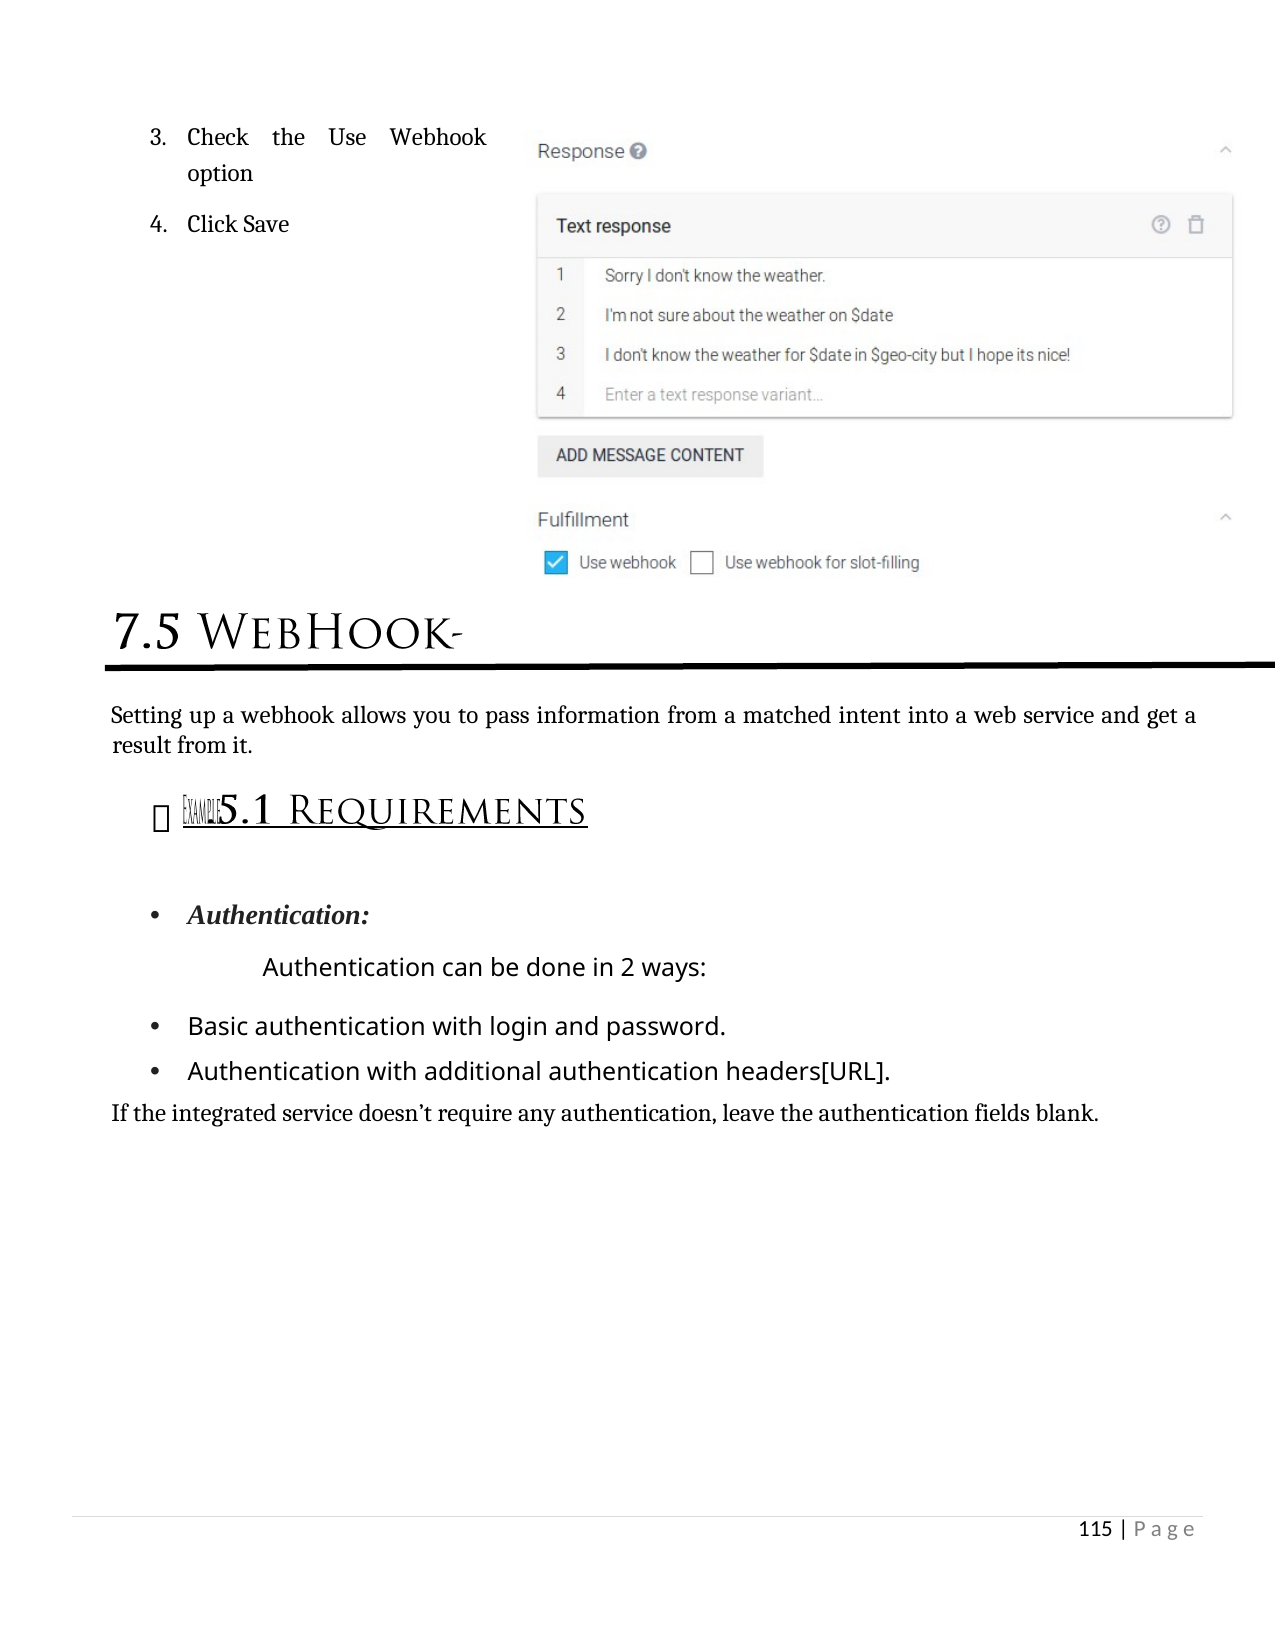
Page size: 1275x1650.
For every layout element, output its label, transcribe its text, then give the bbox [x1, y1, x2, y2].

list Click Save [150, 202, 505, 241]
text Setting up a webhook allows you to pass information from a matched intent into a web service and get a result from it. [111, 701, 1199, 760]
picture [182, 785, 613, 833]
text If the integrated service doesn’t require any authentication, leave the authentication fields blank. [111, 1098, 1199, 1127]
list Authentication: [150, 898, 1200, 931]
text Authentication can be done in 2 ways: [262, 949, 1200, 983]
list Authentication with additional authentication headers[URL]. [150, 1054, 1200, 1088]
picture [505, 130, 1259, 600]
list Basic authentication with login and password. [150, 1009, 1200, 1043]
list Check the Use Webhook option [150, 123, 1199, 188]
picture [112, 602, 488, 660]
